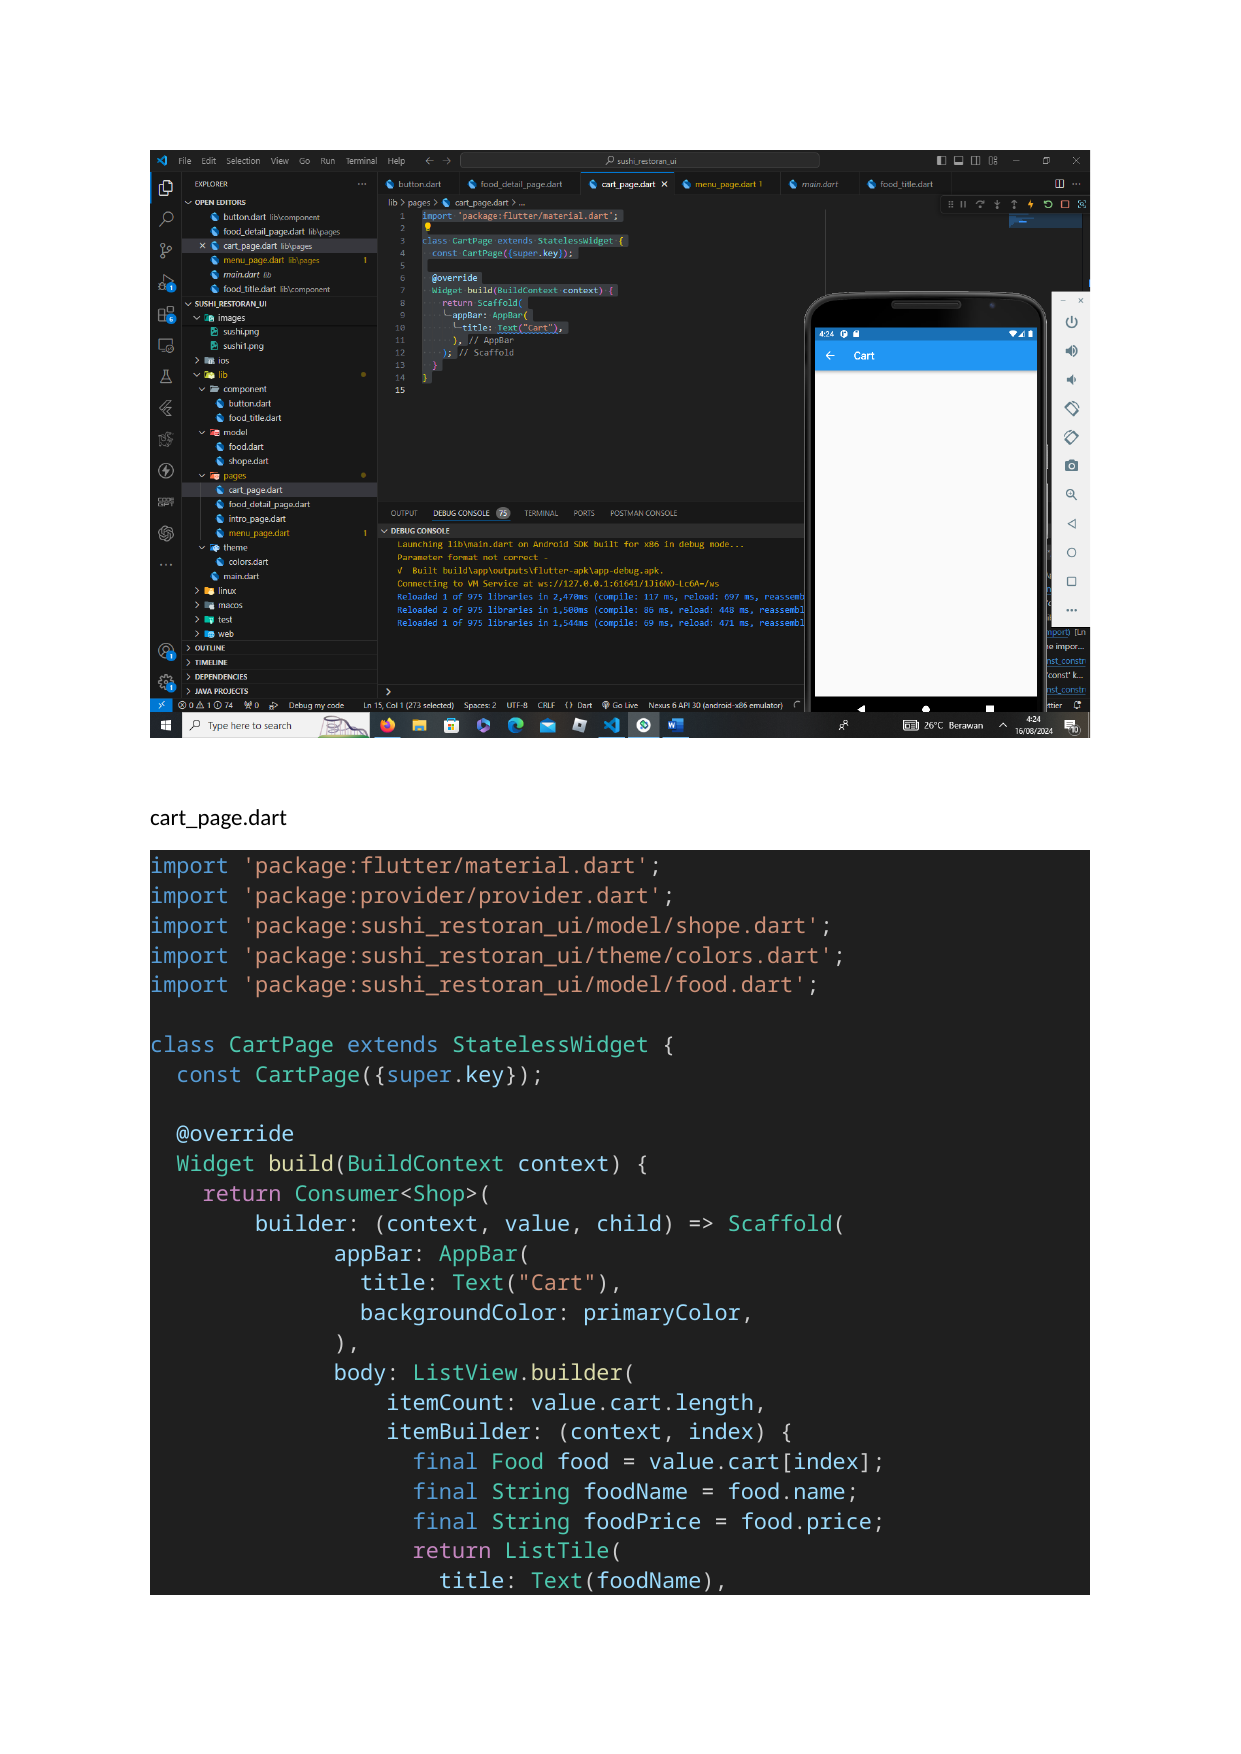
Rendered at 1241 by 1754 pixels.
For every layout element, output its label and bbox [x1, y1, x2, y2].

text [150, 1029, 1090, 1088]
picture [150, 150, 1091, 738]
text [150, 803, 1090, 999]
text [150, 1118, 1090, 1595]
